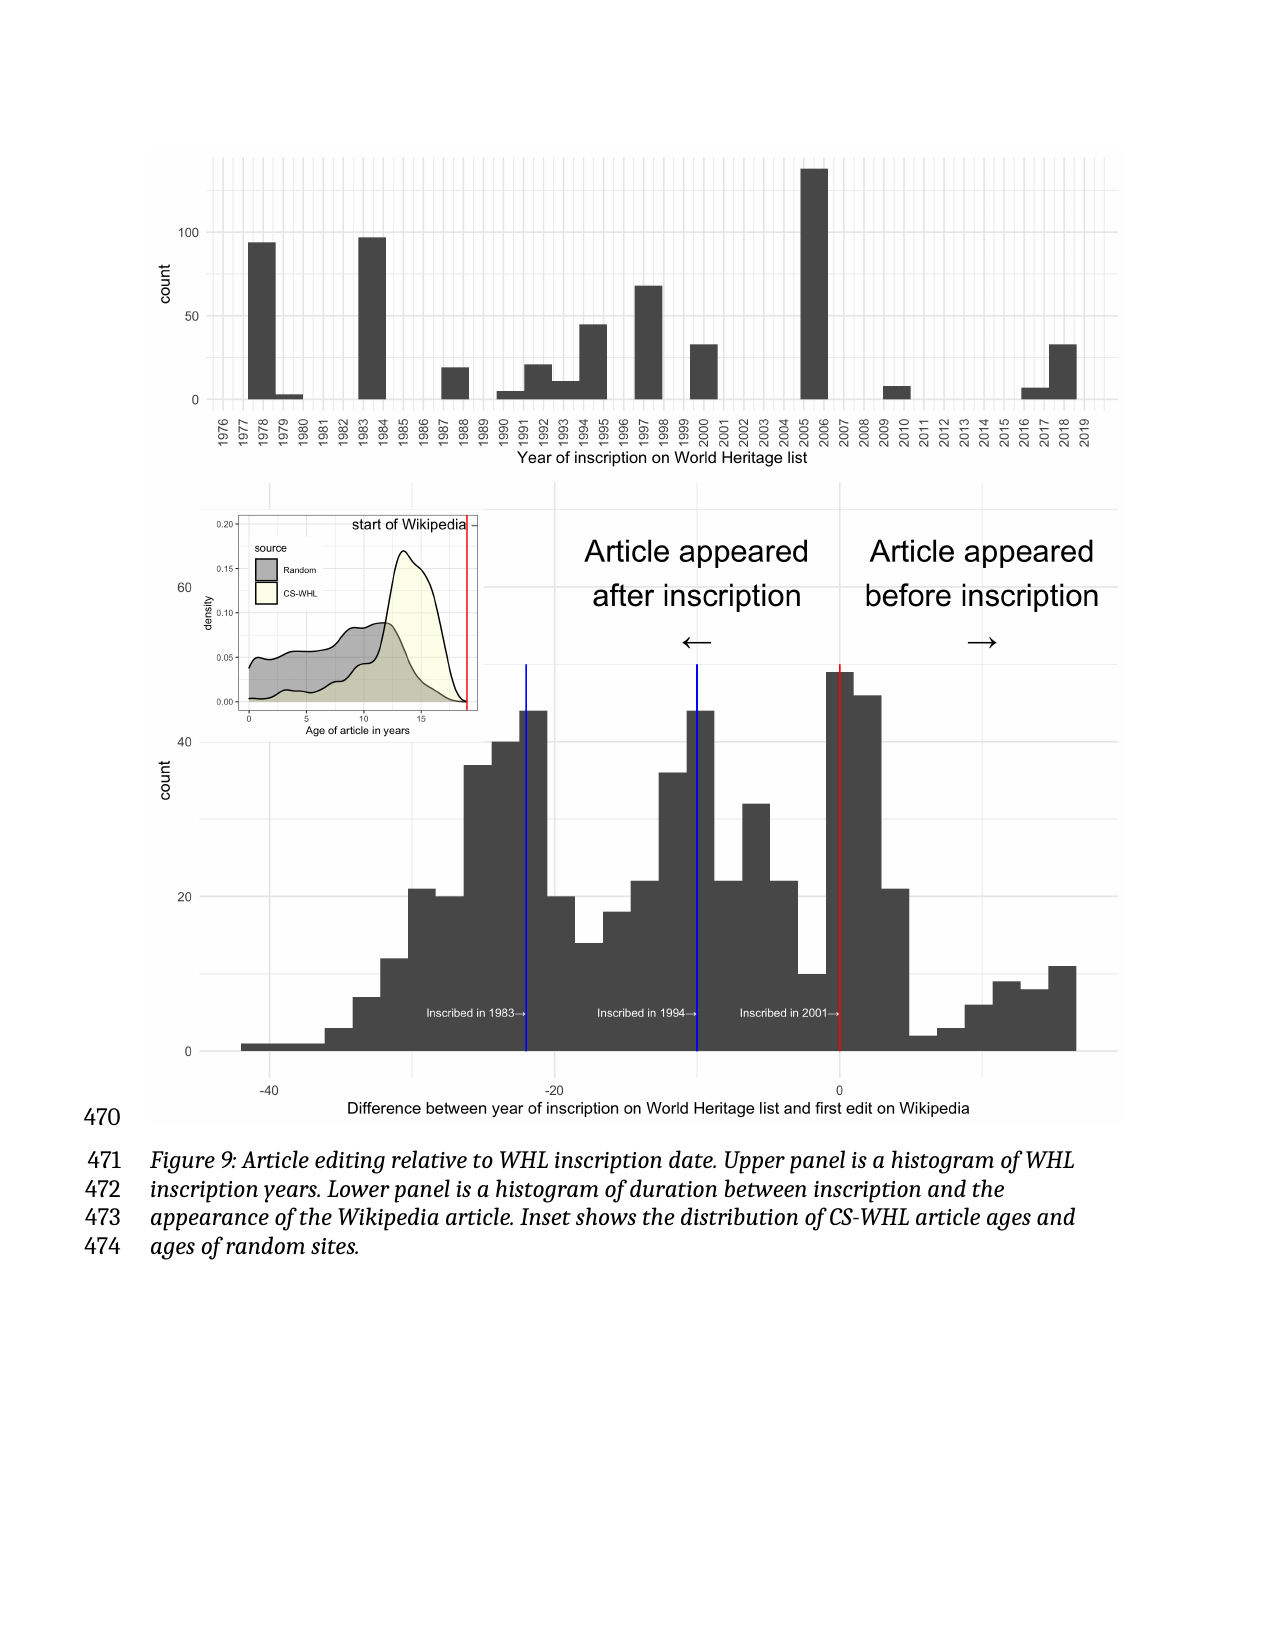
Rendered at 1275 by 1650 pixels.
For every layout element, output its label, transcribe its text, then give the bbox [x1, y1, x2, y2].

picture [150, 150, 1125, 1125]
text Figure 9: Article editing relative to WHL inscription date. Upper panel is a histogram of WHL inscription years. Lower panel is a histogram of duration between inscription and the appearance of the Wikipedia article. Inset shows the distribution of CS-WHL article ages and ages of random sites. [150, 1146, 1125, 1261]
